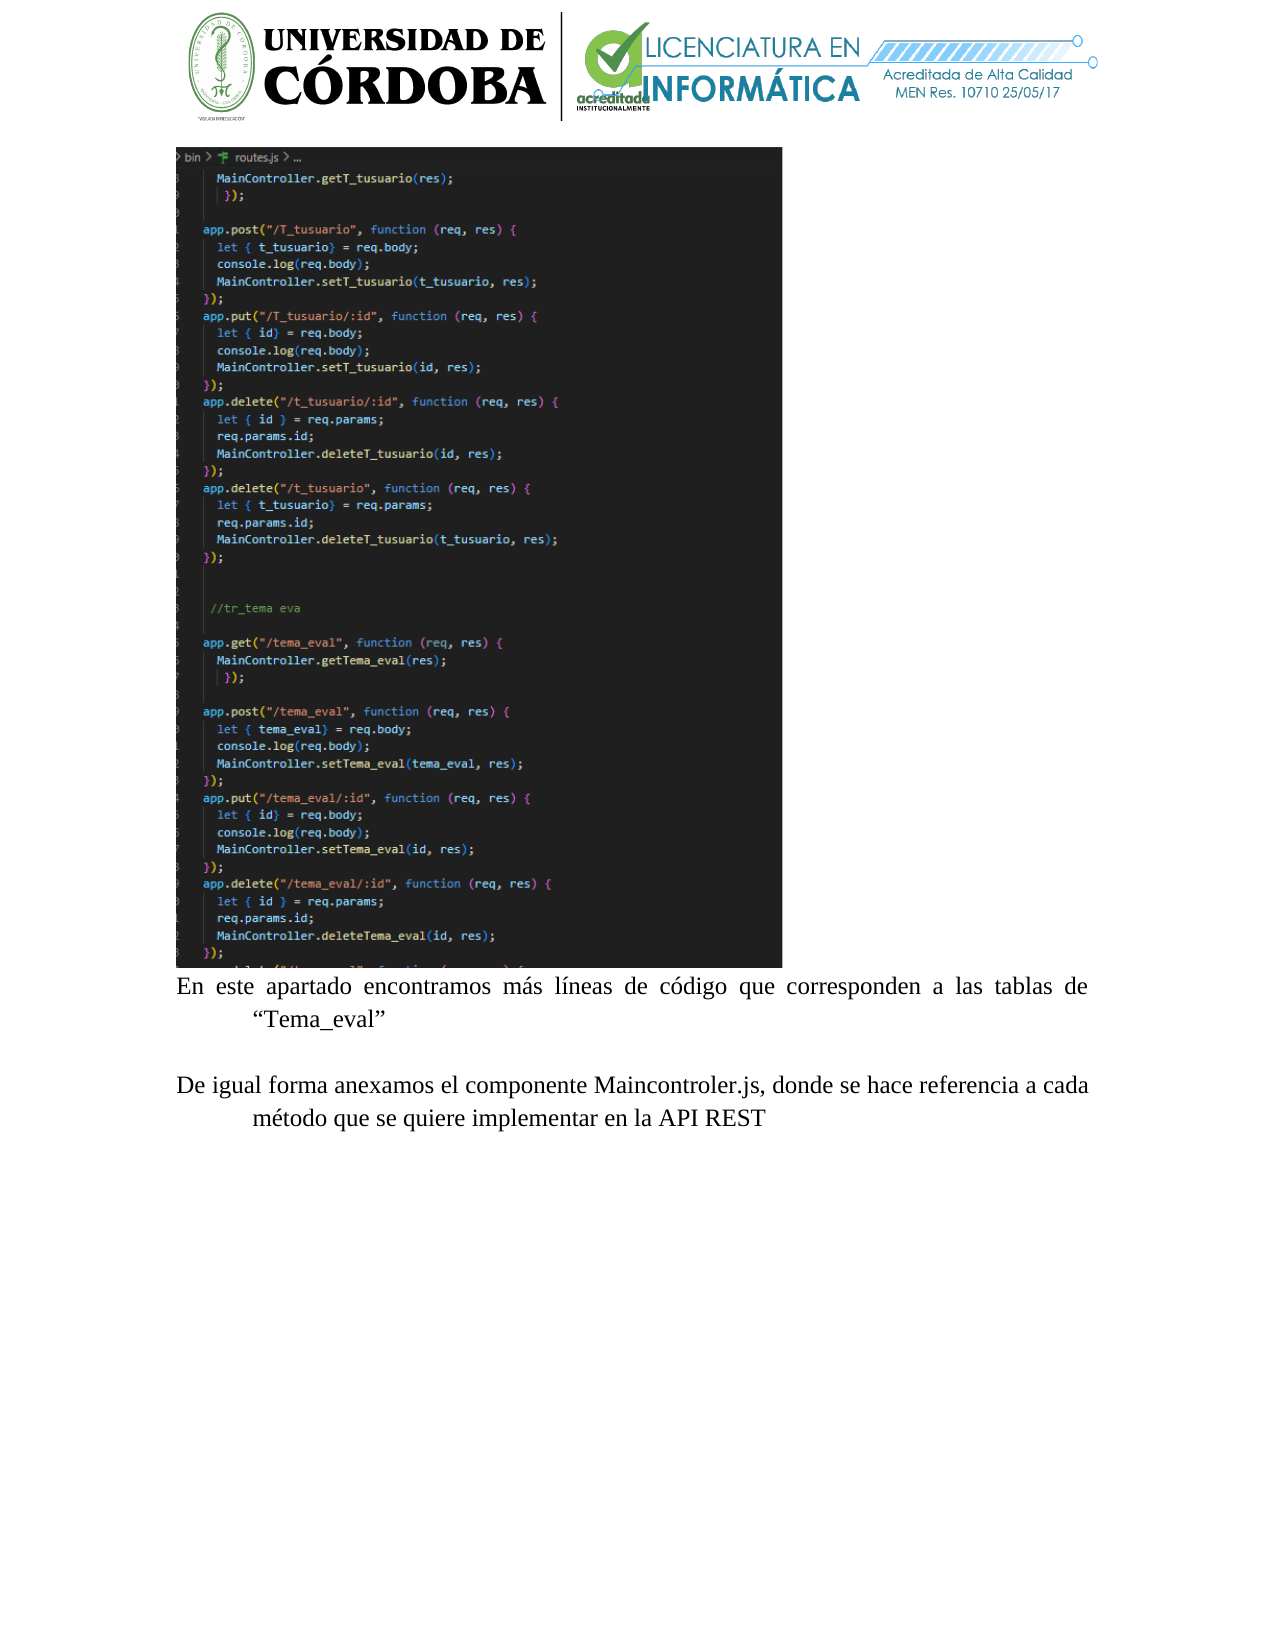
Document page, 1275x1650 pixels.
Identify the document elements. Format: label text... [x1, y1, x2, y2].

picture [176, 147, 783, 968]
picture [188, 12, 1098, 130]
text En este apartado encontramos más líneas de código que corresponden a las tablas de “Tema_eval” [176, 971, 1090, 1033]
text De igual forma anexamos el componente Maincontroler.js, donde se hace referencia a cada método que se quiere implementar en la API REST [176, 1070, 1090, 1132]
